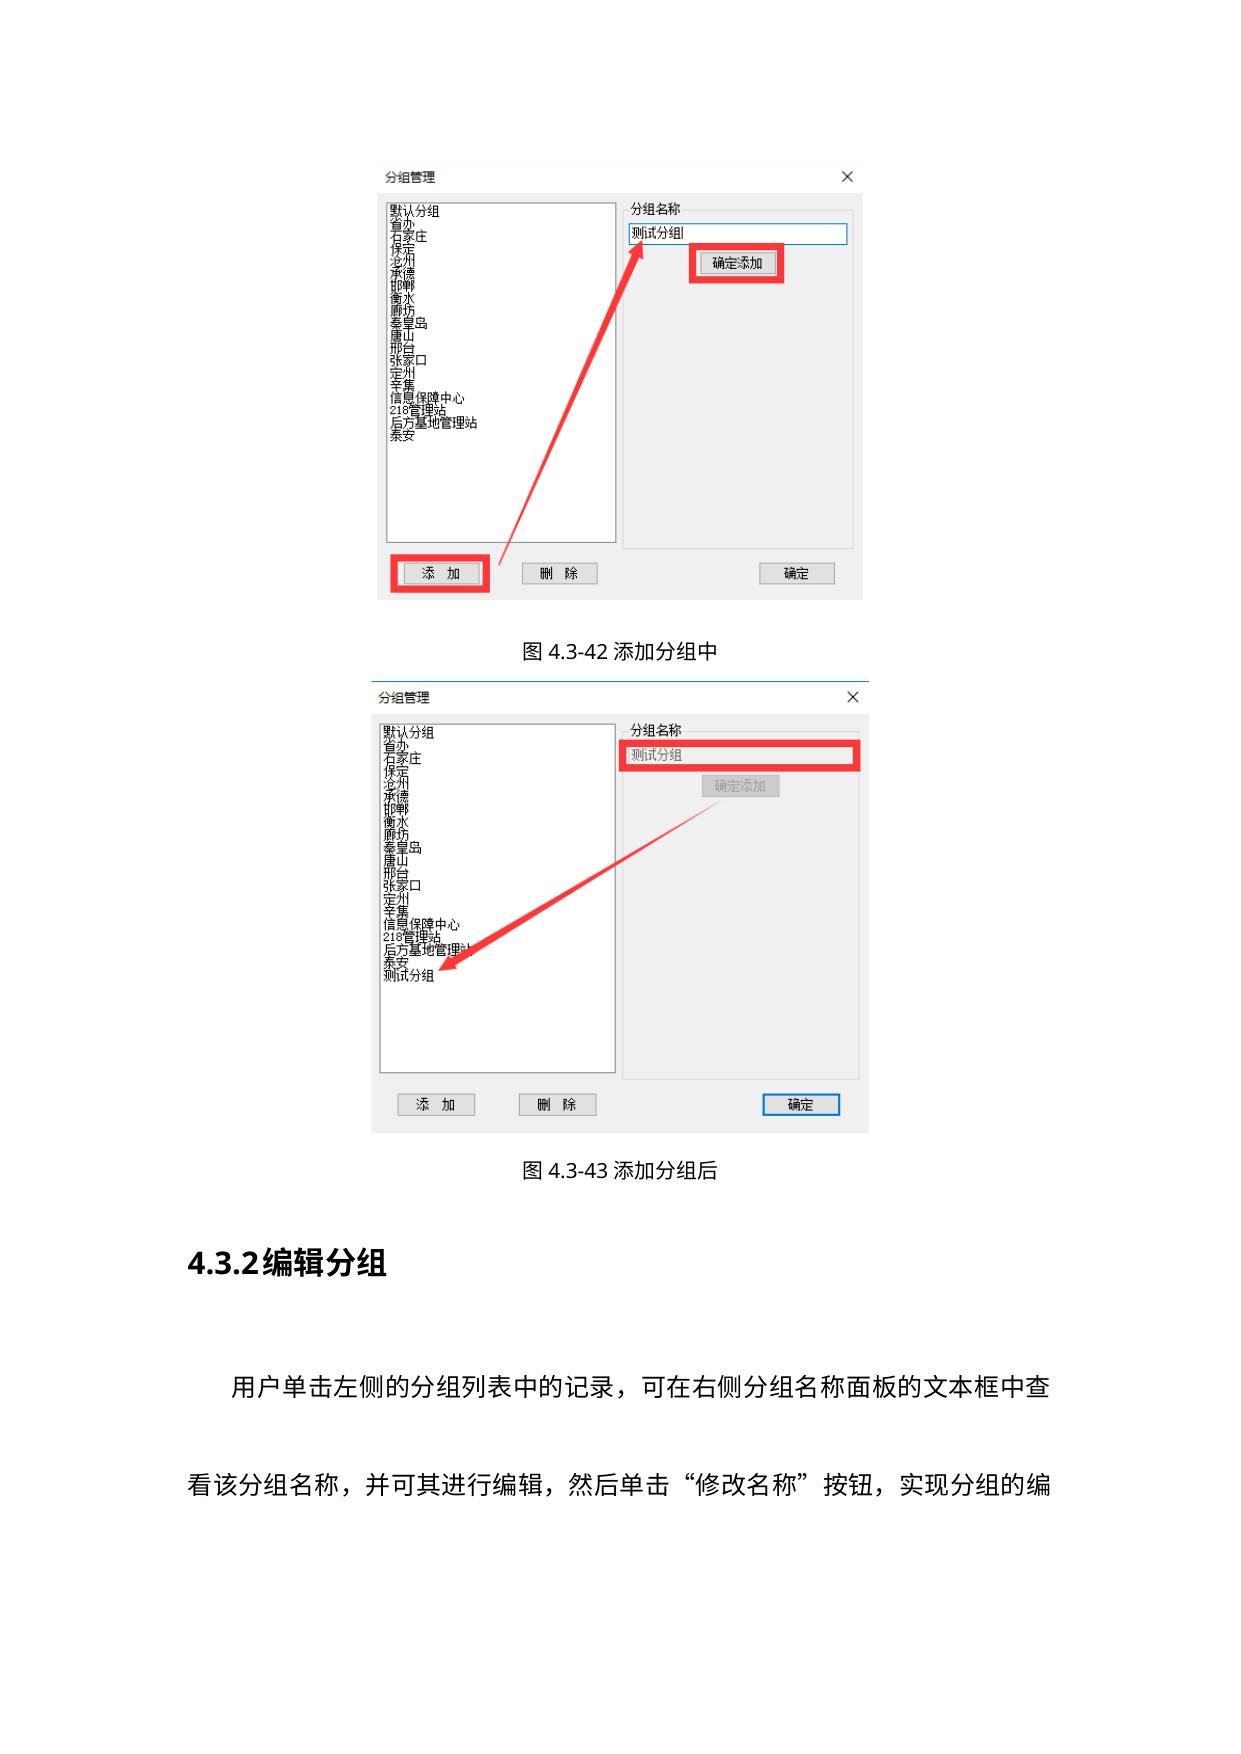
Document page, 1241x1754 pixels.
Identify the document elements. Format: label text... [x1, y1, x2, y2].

picture [377, 162, 863, 600]
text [187, 1353, 1053, 1516]
picture [371, 681, 869, 1133]
subtitle 编辑分组 [187, 1228, 1053, 1293]
